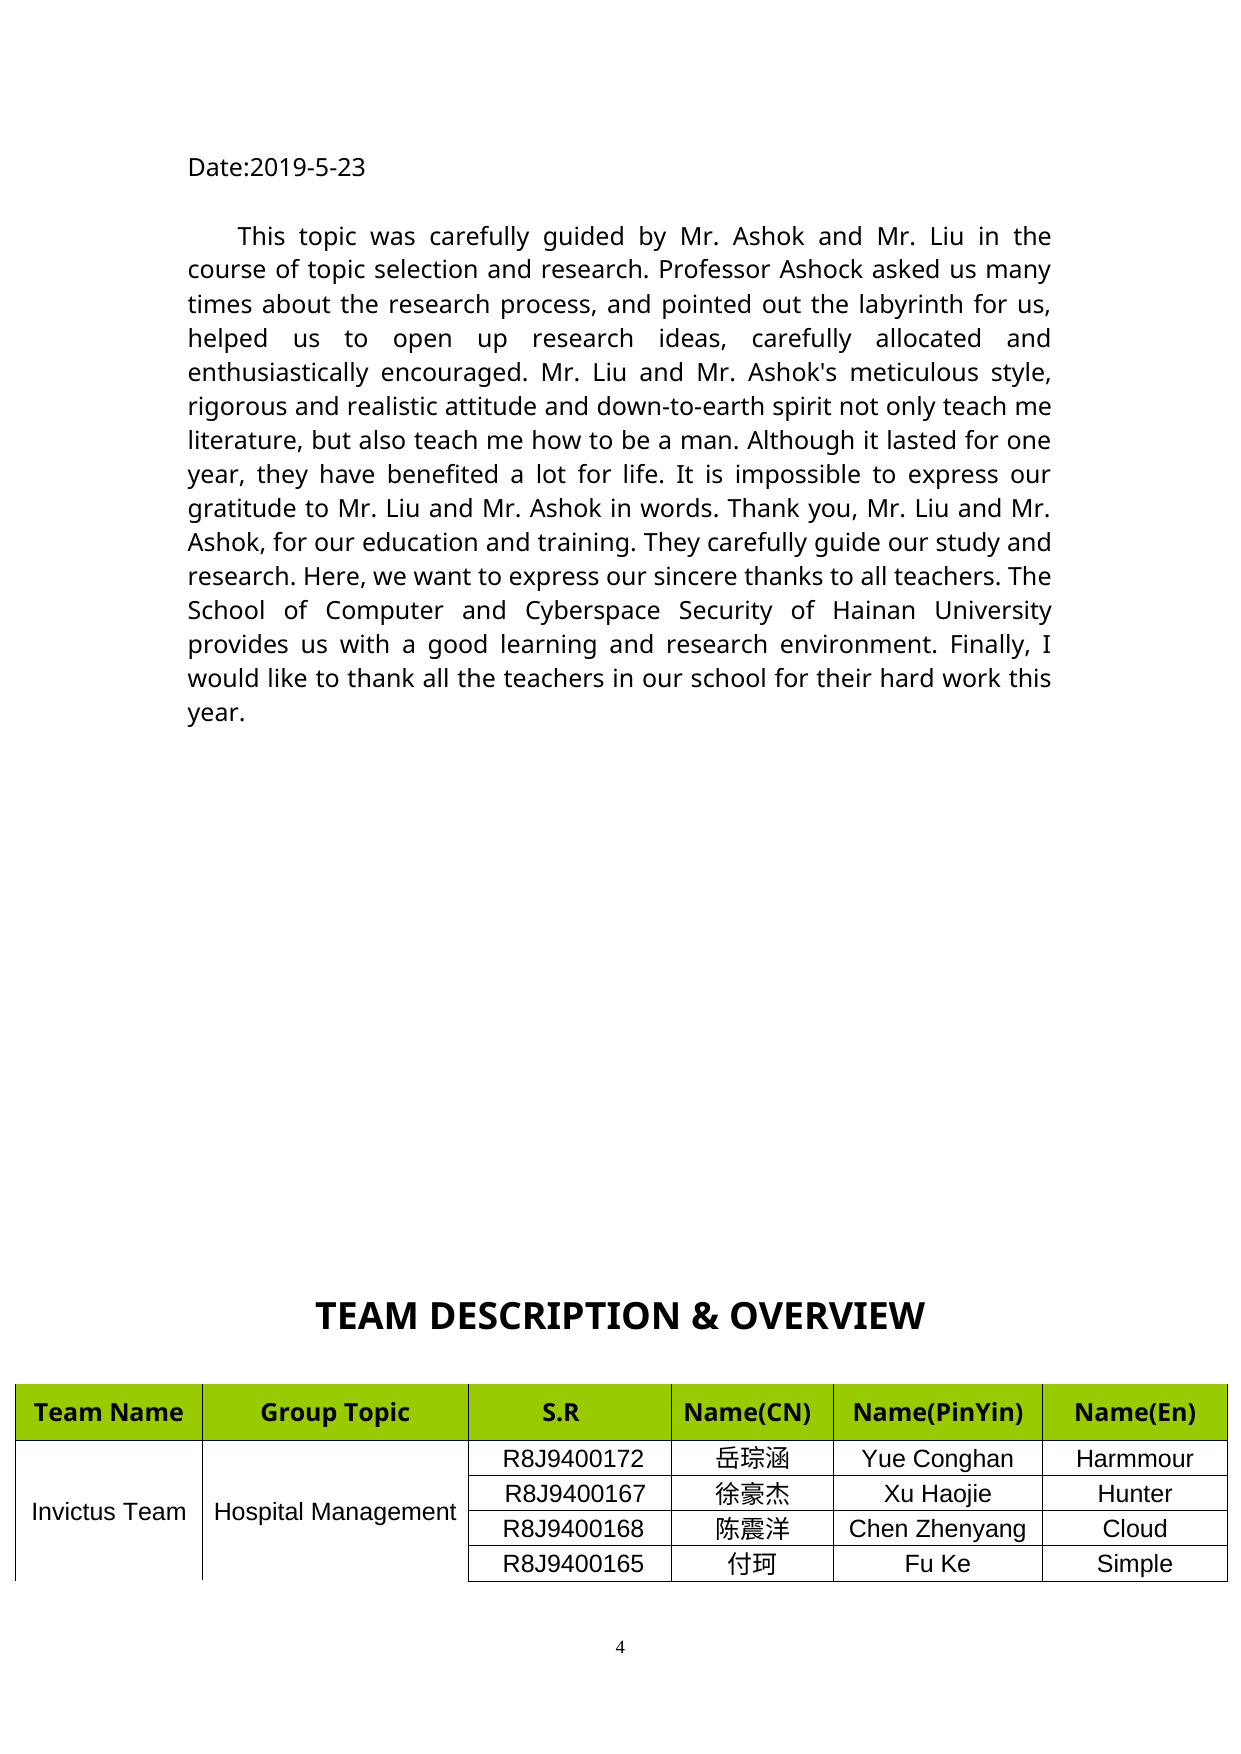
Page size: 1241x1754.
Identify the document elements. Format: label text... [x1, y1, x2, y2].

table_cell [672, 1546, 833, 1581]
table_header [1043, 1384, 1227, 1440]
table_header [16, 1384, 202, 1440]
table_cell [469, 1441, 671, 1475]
text Date:2019-5-23 [187, 150, 1053, 184]
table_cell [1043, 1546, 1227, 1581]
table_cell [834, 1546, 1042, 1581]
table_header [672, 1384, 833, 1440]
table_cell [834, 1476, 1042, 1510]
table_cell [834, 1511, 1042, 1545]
text TEAM DESCRIPTION & OVERVIEW [187, 1290, 1053, 1341]
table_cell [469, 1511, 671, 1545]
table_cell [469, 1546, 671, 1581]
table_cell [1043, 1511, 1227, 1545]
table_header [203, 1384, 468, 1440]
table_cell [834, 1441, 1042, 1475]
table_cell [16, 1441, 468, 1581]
text This topic was carefully guided by Mr. Ashok and Mr. Liu in the course of topic selection and research. Professor Ashock asked us many times about the research process, and pointed out the labyrinth for us, helped us to open up research ideas, carefully allocated and enthusiastically encouraged. Mr. Liu and Mr. Ashok's meticulous style, rigorous and realistic attitude and down-to-earth spirit not only teach me literature, but also teach me how to be a man. Although it lasted for one year, they have benefited a lot for life. It is impossible to express our gratitude to Mr. Liu and Mr. Ashok in words. Thank you, Mr. Liu and Mr. Ashok, for our education and training. They carefully guide our study and research. Here, we want to express our sincere thanks to all teachers. The School of Computer and Cyberspace Security of Hainan University provides us with a good learning and research environment. Finally, I would like to thank all the teachers in our school for their hard work this year. [187, 218, 1053, 729]
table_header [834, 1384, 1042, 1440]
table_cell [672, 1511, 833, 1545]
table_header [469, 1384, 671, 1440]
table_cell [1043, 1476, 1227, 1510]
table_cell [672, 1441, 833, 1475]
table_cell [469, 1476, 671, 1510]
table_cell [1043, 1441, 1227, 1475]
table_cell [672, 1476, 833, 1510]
